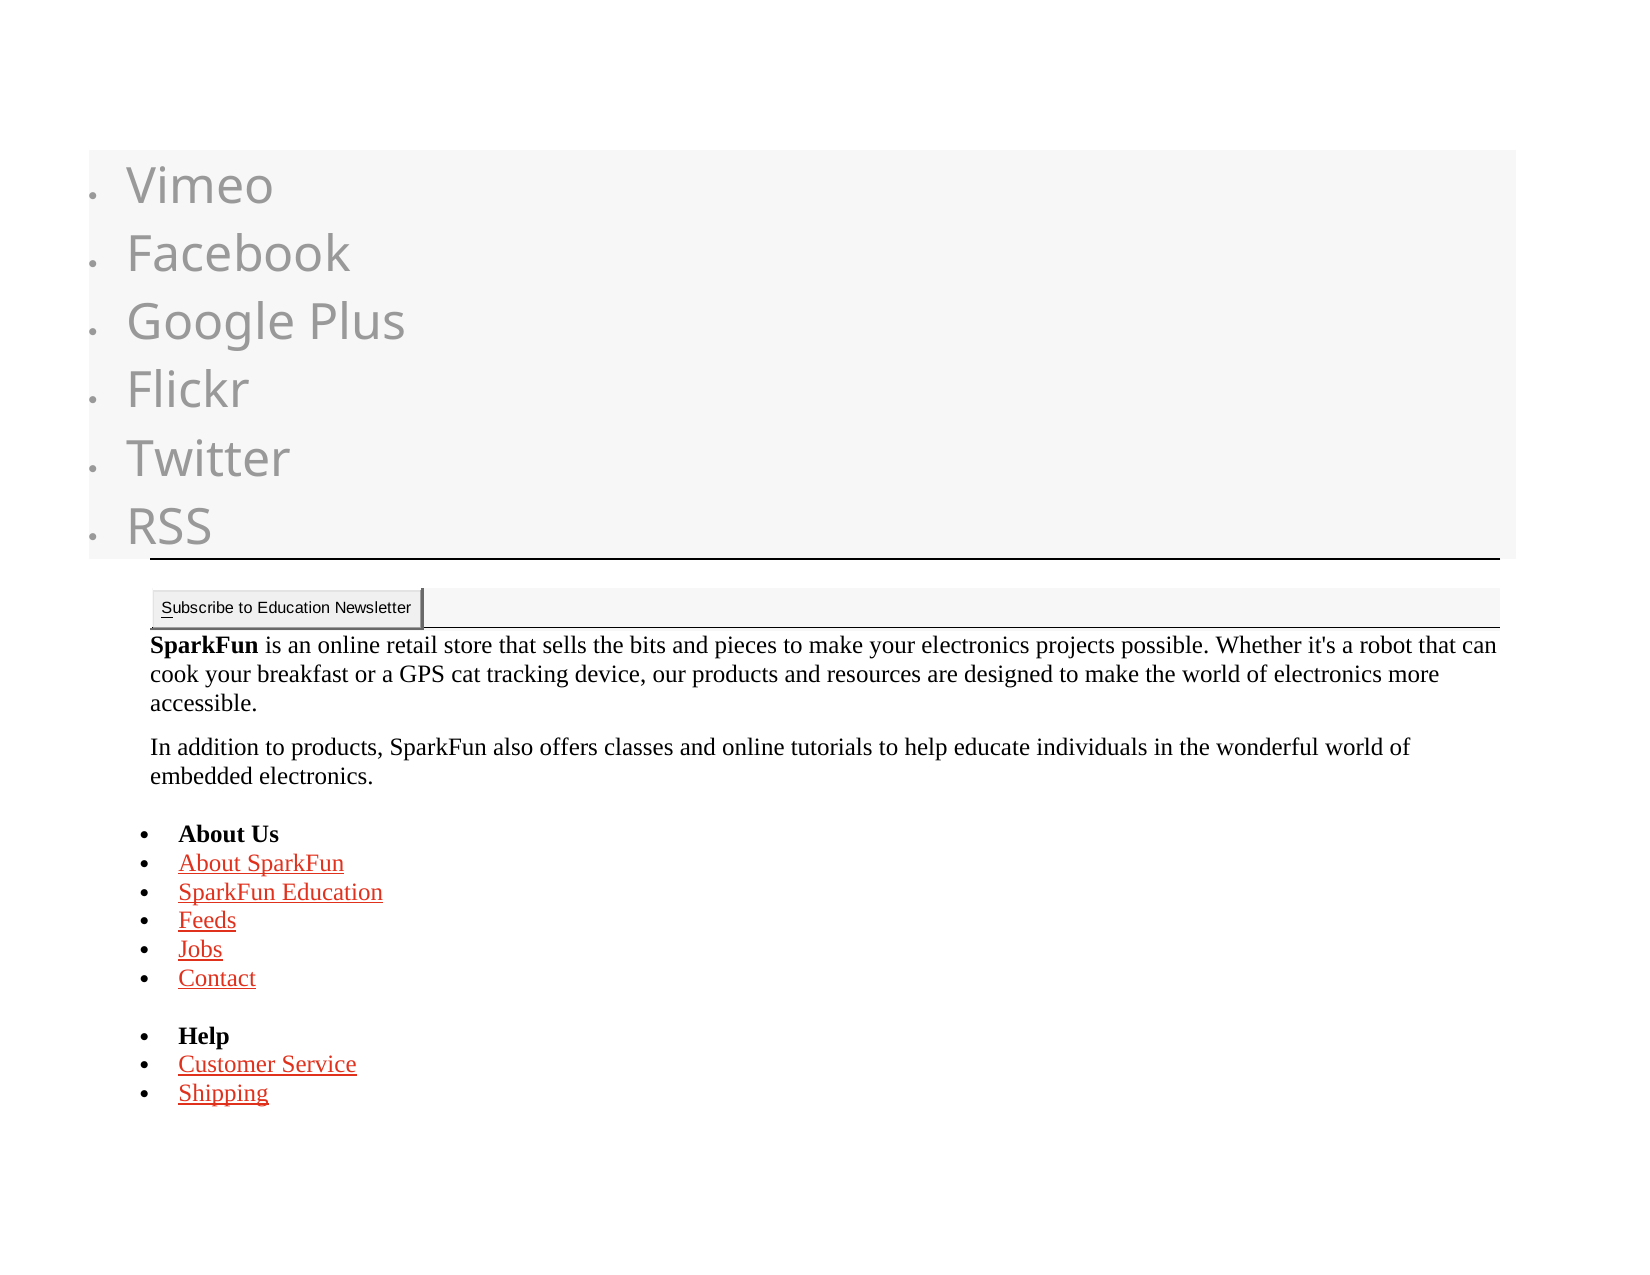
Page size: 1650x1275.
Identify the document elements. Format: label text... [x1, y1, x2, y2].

list Jobs [141, 934, 1500, 963]
text SparkFun is an online retail store that sells the bits and pieces to make your electronics projects possible. Whether it's a robot that can cook your breakfast or a GPS cat tracking device, our products and resources are designed to make the world of electronics more accessible. [150, 631, 1500, 717]
list About Us [141, 819, 1500, 848]
list Help [141, 1021, 1500, 1049]
list Contact [141, 963, 1500, 992]
list Vimeo [89, 150, 1516, 218]
list Flickr [89, 354, 1516, 422]
list RSS [89, 491, 1516, 559]
list SparkFun Education [141, 877, 1500, 905]
list Shipping [141, 1078, 1500, 1107]
list Customer Service [141, 1049, 1500, 1078]
list Twitter [89, 422, 1516, 491]
list About SparkFun [141, 848, 1500, 877]
text In addition to products, SparkFun also offers classes and online tutorials to help educate individuals in the wonderful world of embedded electronics. [150, 732, 1500, 790]
list Facebook [89, 218, 1516, 286]
list Feeds [141, 905, 1500, 934]
list Google Plus [89, 286, 1516, 354]
